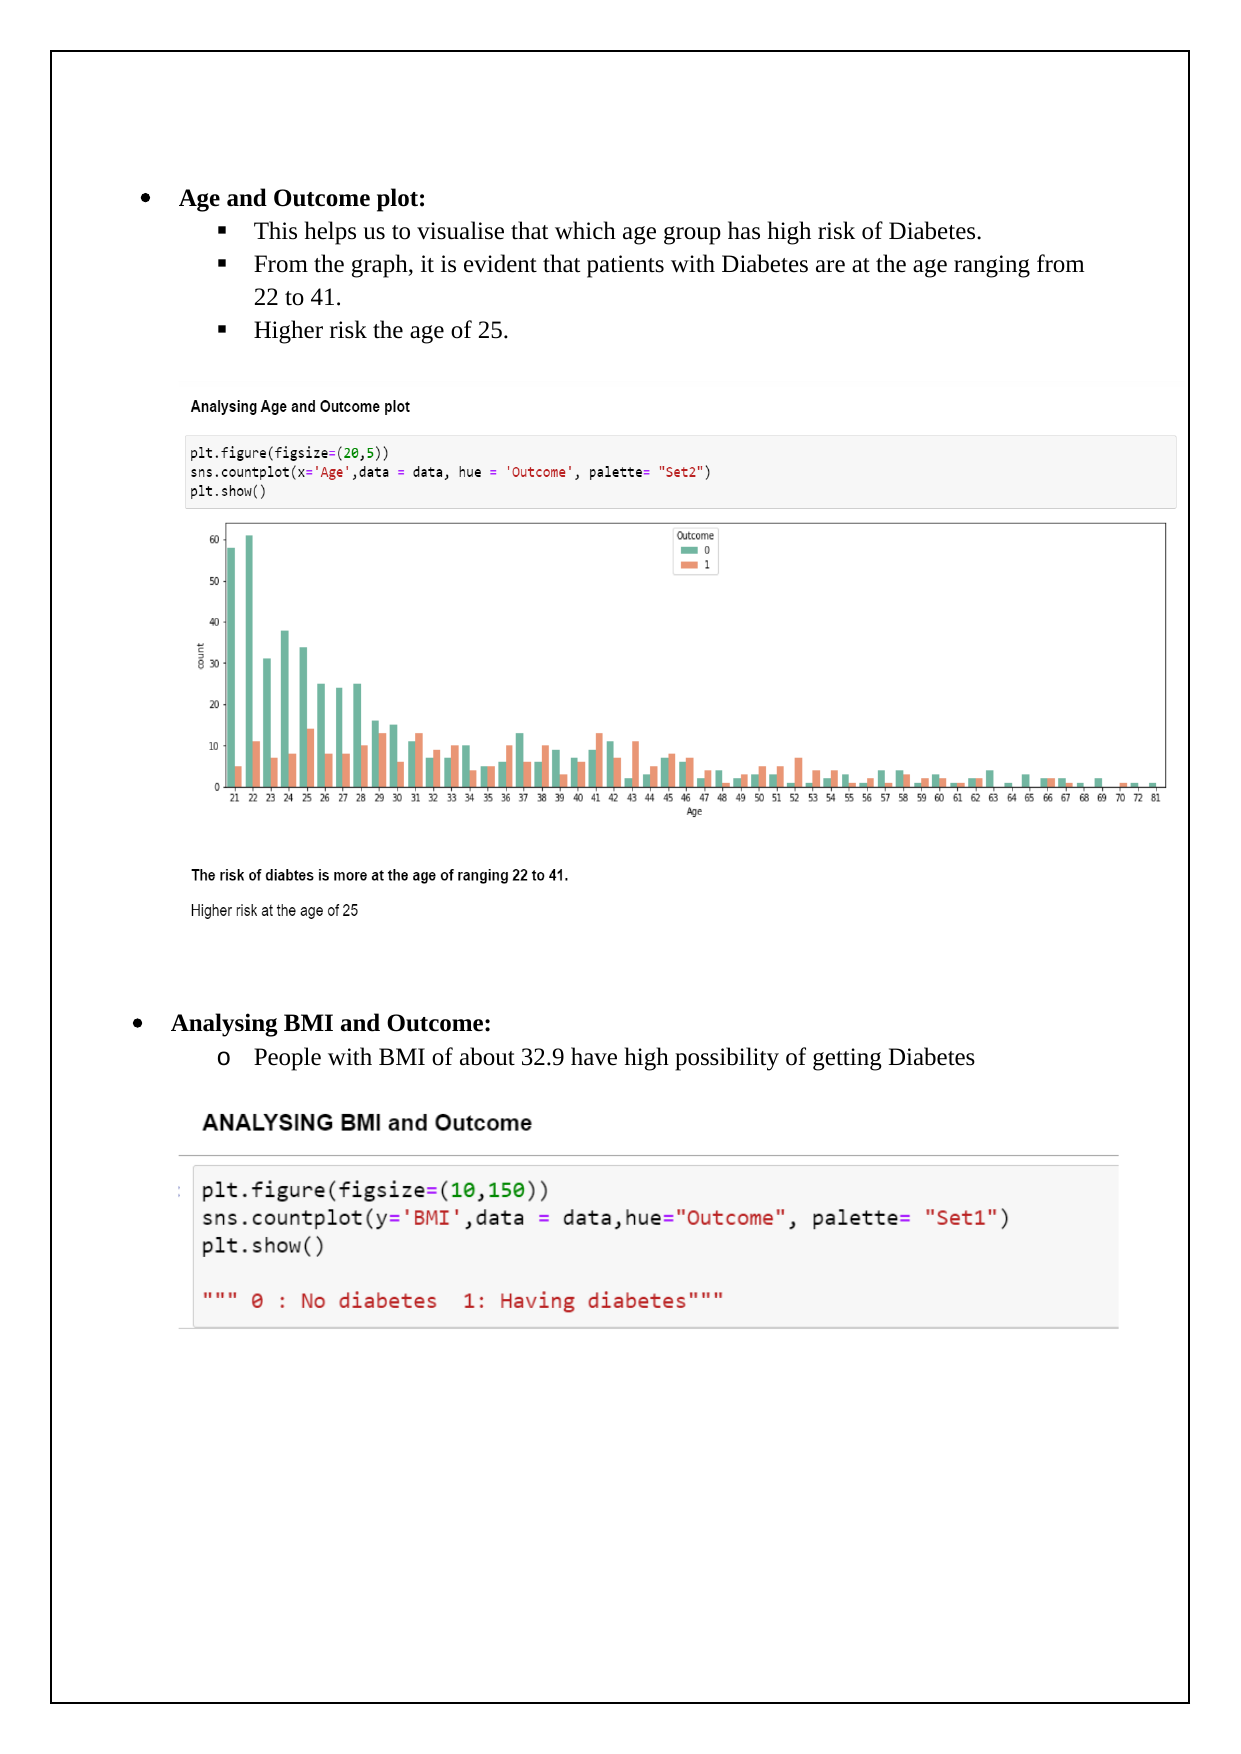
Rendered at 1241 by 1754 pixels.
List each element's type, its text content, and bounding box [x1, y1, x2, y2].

list This helps us to visualise that which age group has high risk of Diabetes. [216, 216, 1090, 245]
list From the graph, it is evident that patients with Diabetes are at the age ranging from 22 to 41. [216, 249, 1090, 311]
picture [178, 381, 1185, 939]
list Analysing BMI and Outcome: [133, 1008, 1090, 1037]
list Higher risk the age of 25. [216, 315, 1090, 344]
list Age and Outcome plot: [141, 183, 1090, 212]
list People with BMI of about 32.9 have high possibility of getting Diabetes [216, 1042, 1090, 1072]
picture [178, 1077, 1119, 1330]
